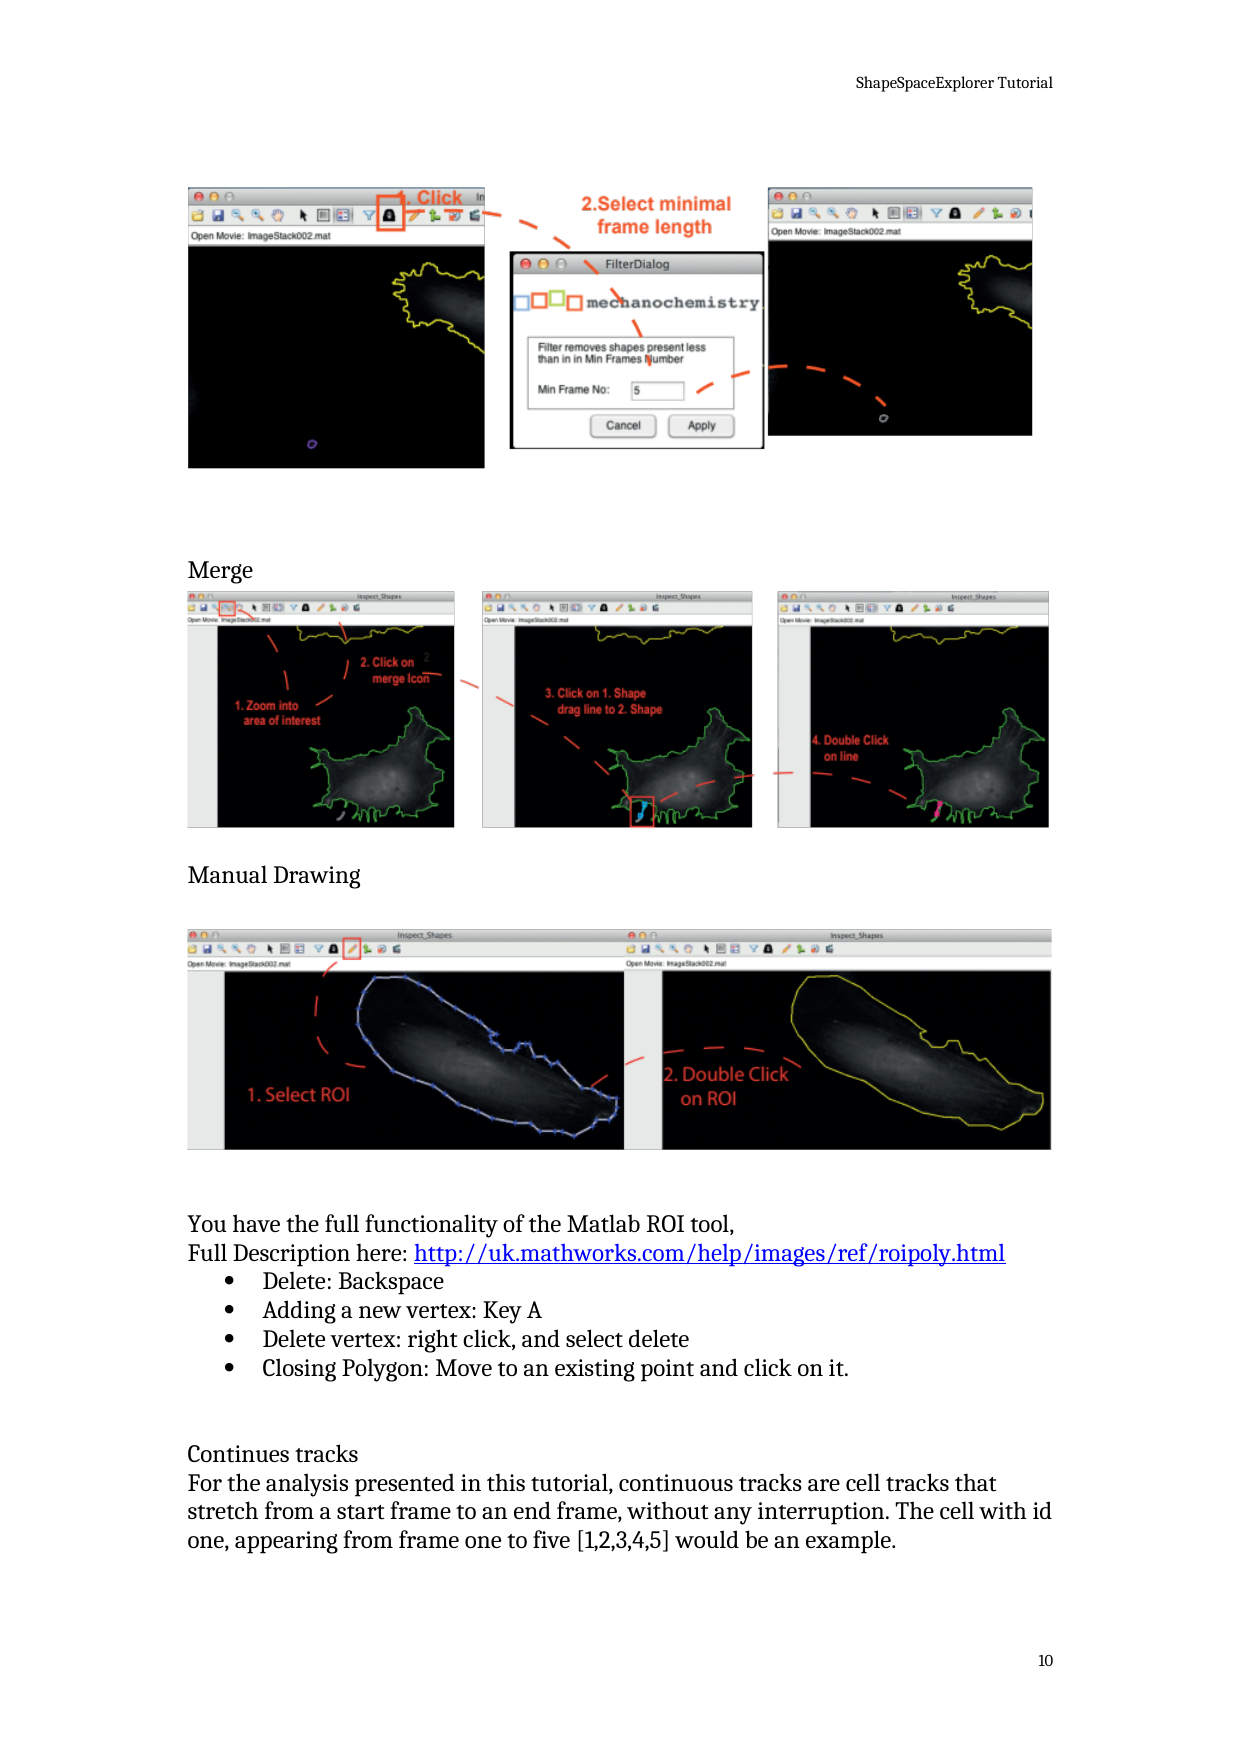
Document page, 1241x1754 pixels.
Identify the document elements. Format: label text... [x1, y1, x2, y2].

list Closing Polygon: Move to an existing point and click on it. [225, 1353, 1053, 1382]
text You have the full functionality of the Matlab ROI tool, [187, 1210, 1053, 1238]
list Delete vertex: right click, and select delete [225, 1325, 1053, 1353]
list Delete: Backspace [225, 1267, 1053, 1296]
text Continues tracks [187, 1440, 1053, 1468]
text Manual Drawing [187, 861, 1053, 890]
list Adding a new vertex: Key A [225, 1296, 1053, 1325]
text For the analysis presented in this tutorial, continuous tracks are cell tracks that stretch from a start frame to an end frame, without any interruption. The cell with id one, appearing from frame one to five [1,2,3,4,5] would be an example. [187, 1468, 1053, 1555]
text Merge [187, 556, 1053, 584]
text Full Description here: http://uk.mathworks.com/help/images/ref/roipoly.html [187, 1238, 1053, 1267]
